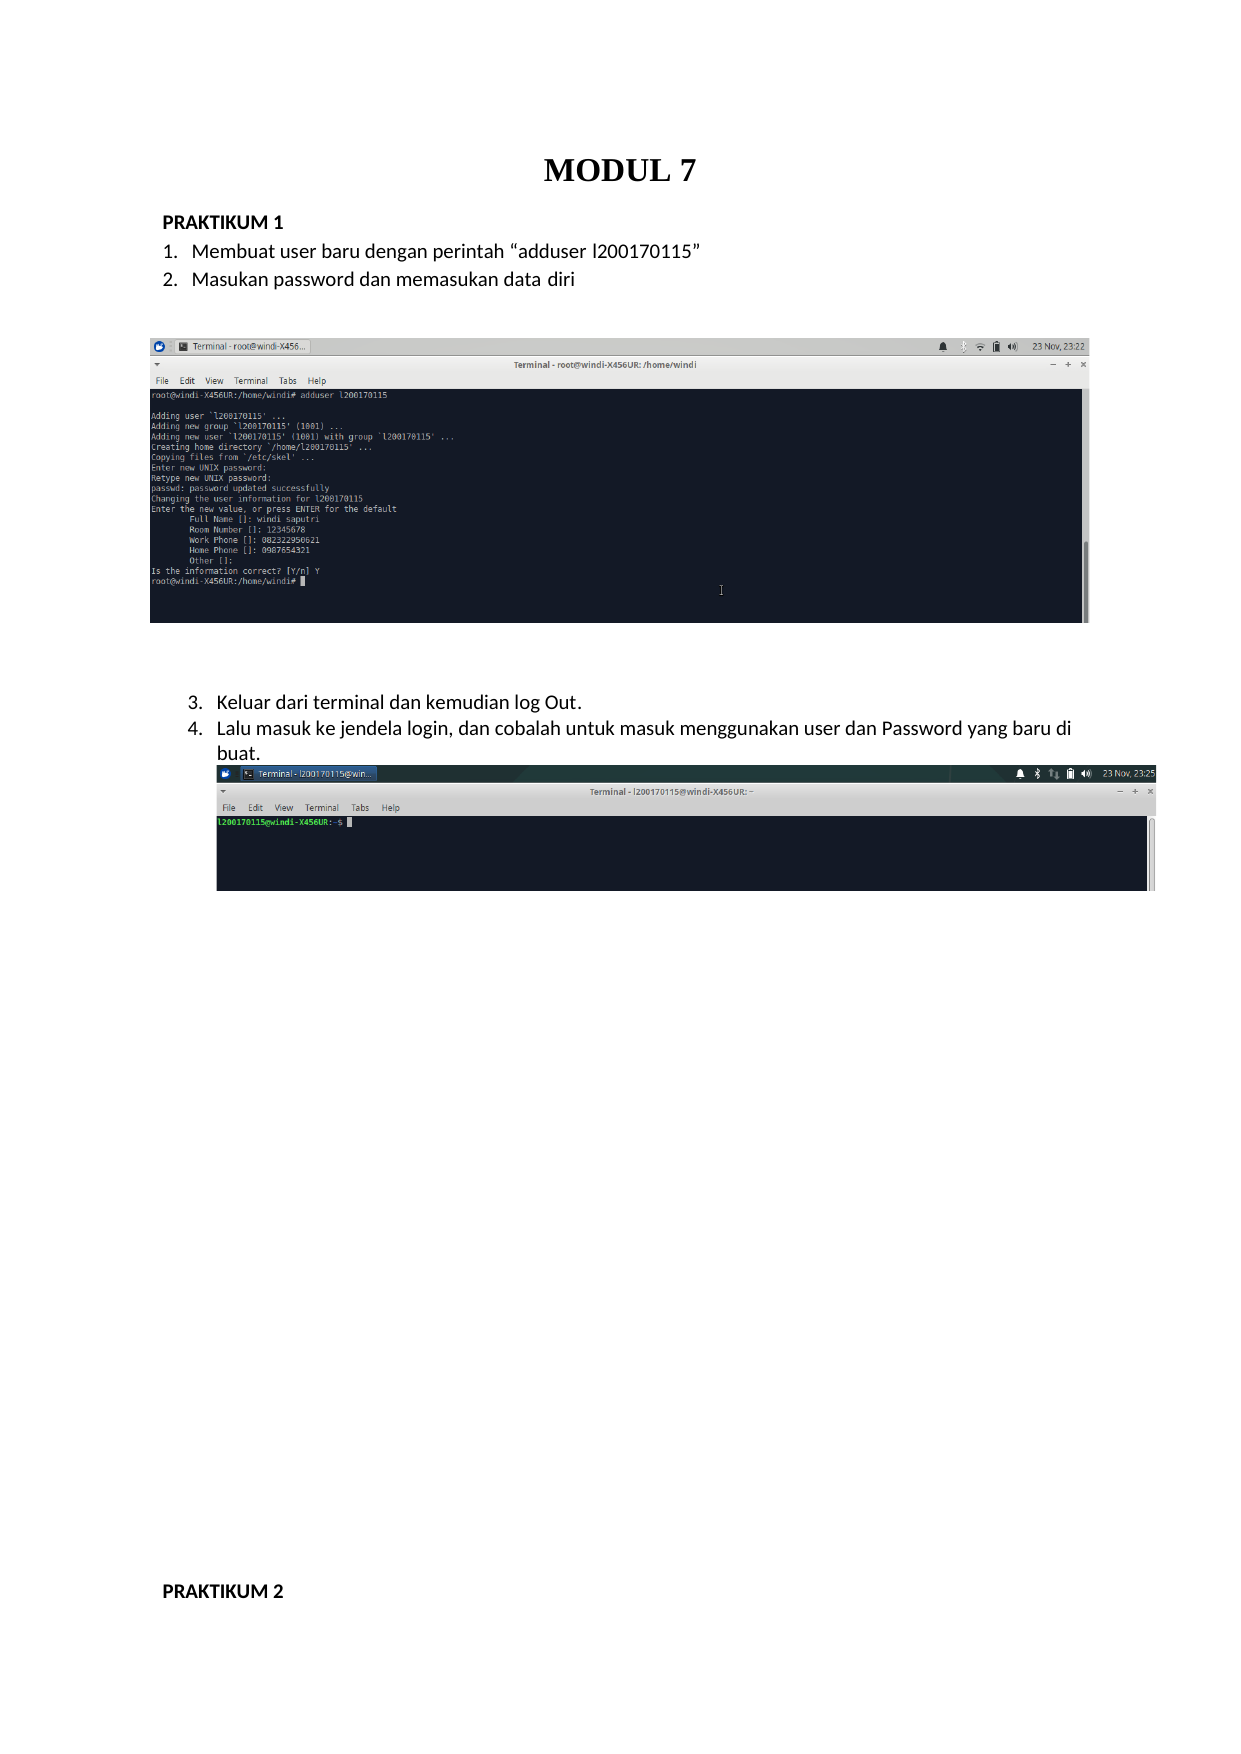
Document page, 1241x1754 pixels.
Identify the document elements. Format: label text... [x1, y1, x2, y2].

subtitle PRAKTIKUM 2 [162, 1578, 1090, 1604]
list Masukan password dan memasukan data diri [162, 266, 1090, 292]
text MODUL 7 [150, 150, 1090, 188]
subtitle PRAKTIKUM 1 [162, 209, 1090, 234]
picture [216, 765, 1157, 891]
list Membuat user baru dengan perintah “adduser l200170115” [162, 238, 1090, 263]
list Keluar dari terminal dan kemudian log Out. [187, 689, 1090, 715]
list Lalu masuk ke jendela login, dan cobalah untuk masuk menggunakan user dan Password yang baru di buat. [187, 715, 1090, 766]
picture [150, 338, 1090, 623]
